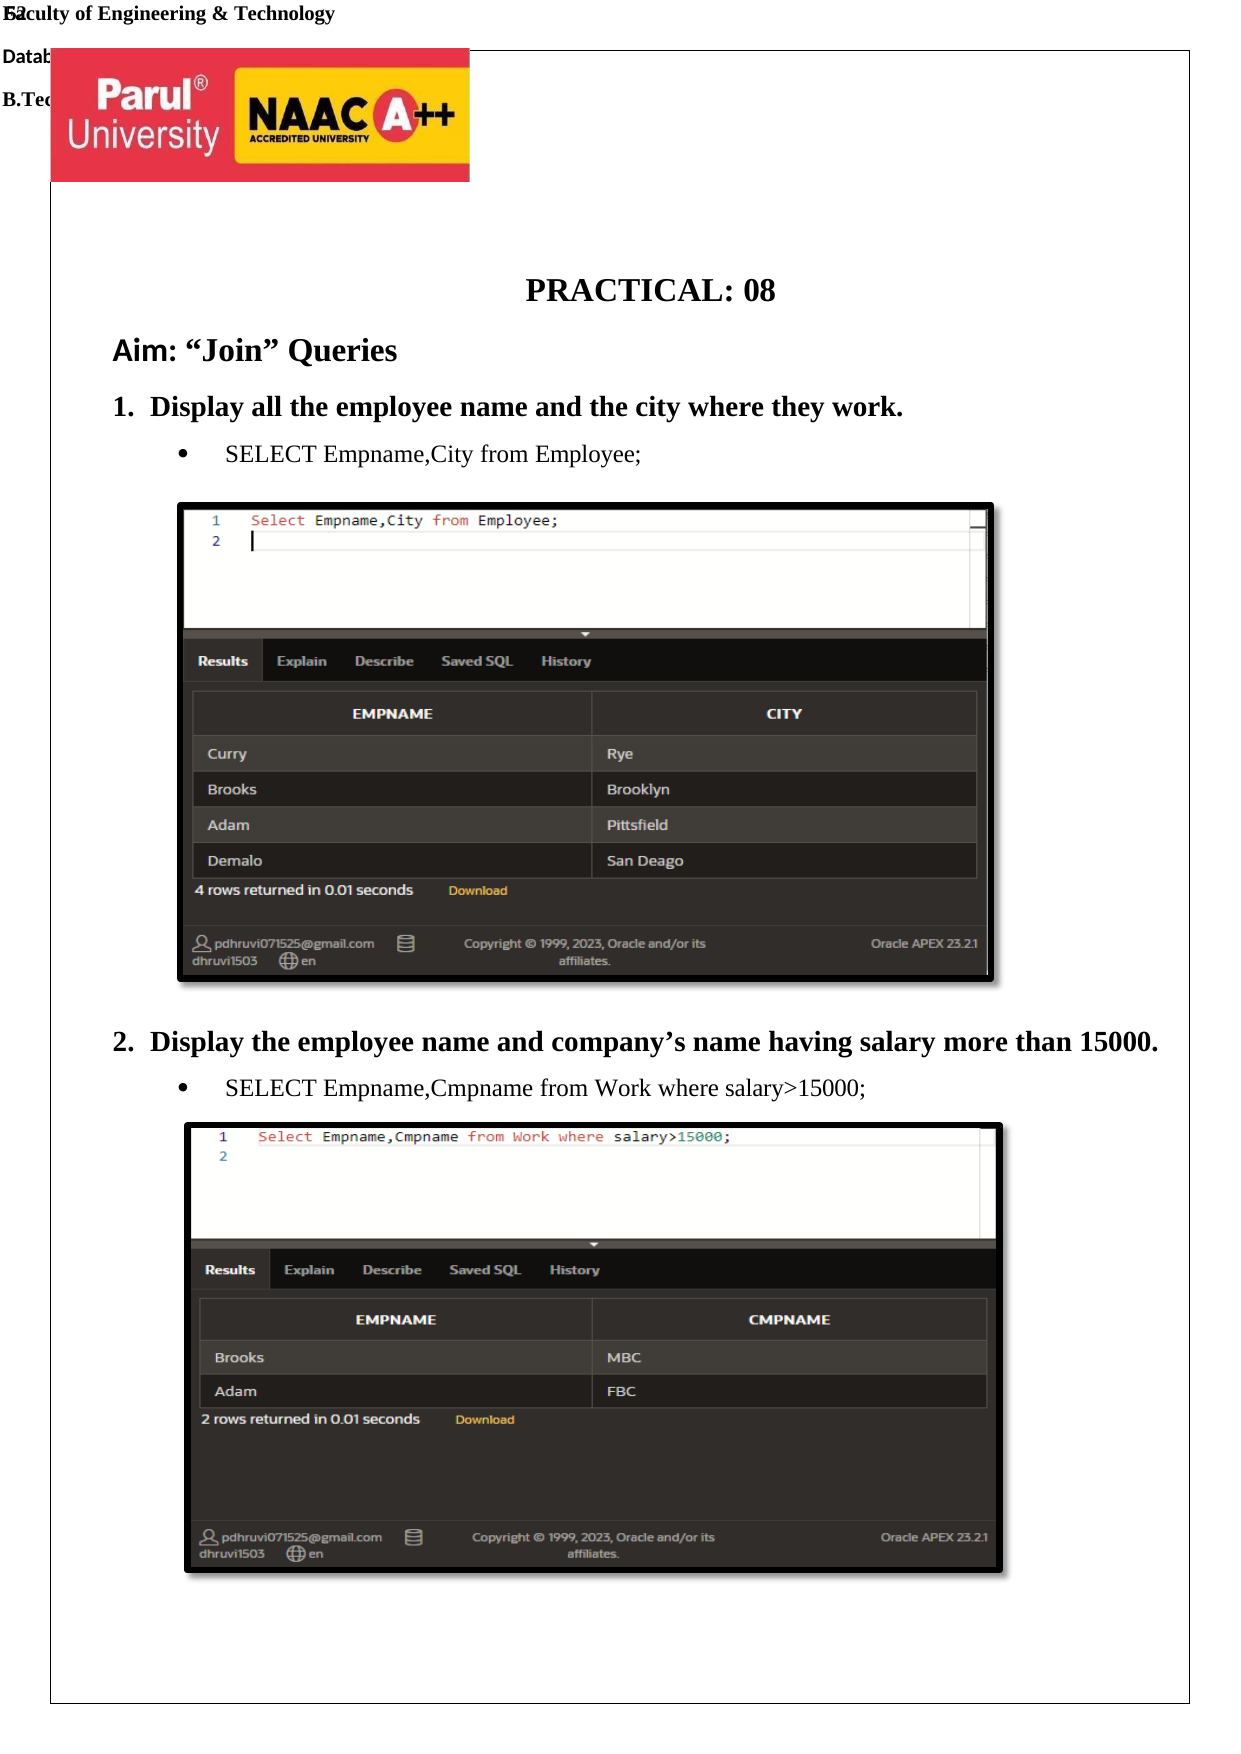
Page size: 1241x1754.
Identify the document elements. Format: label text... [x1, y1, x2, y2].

list SELECT Empname,City from Employee; [178, 439, 1176, 468]
subtitle Display the employee name and company’s name having salary more than 15000. [112, 1024, 1176, 1057]
subtitle Aim: “Join” Queries [112, 329, 1176, 370]
picture [182, 1120, 1014, 1585]
picture [50, 48, 470, 182]
list SELECT Empname,Cmpname from Work where salary>15000; [178, 1073, 1176, 1102]
picture [174, 501, 1006, 993]
subtitle PRACTICAL: 08 [127, 270, 1175, 309]
subtitle Display all the employee name and the city where they work. [112, 389, 1176, 423]
